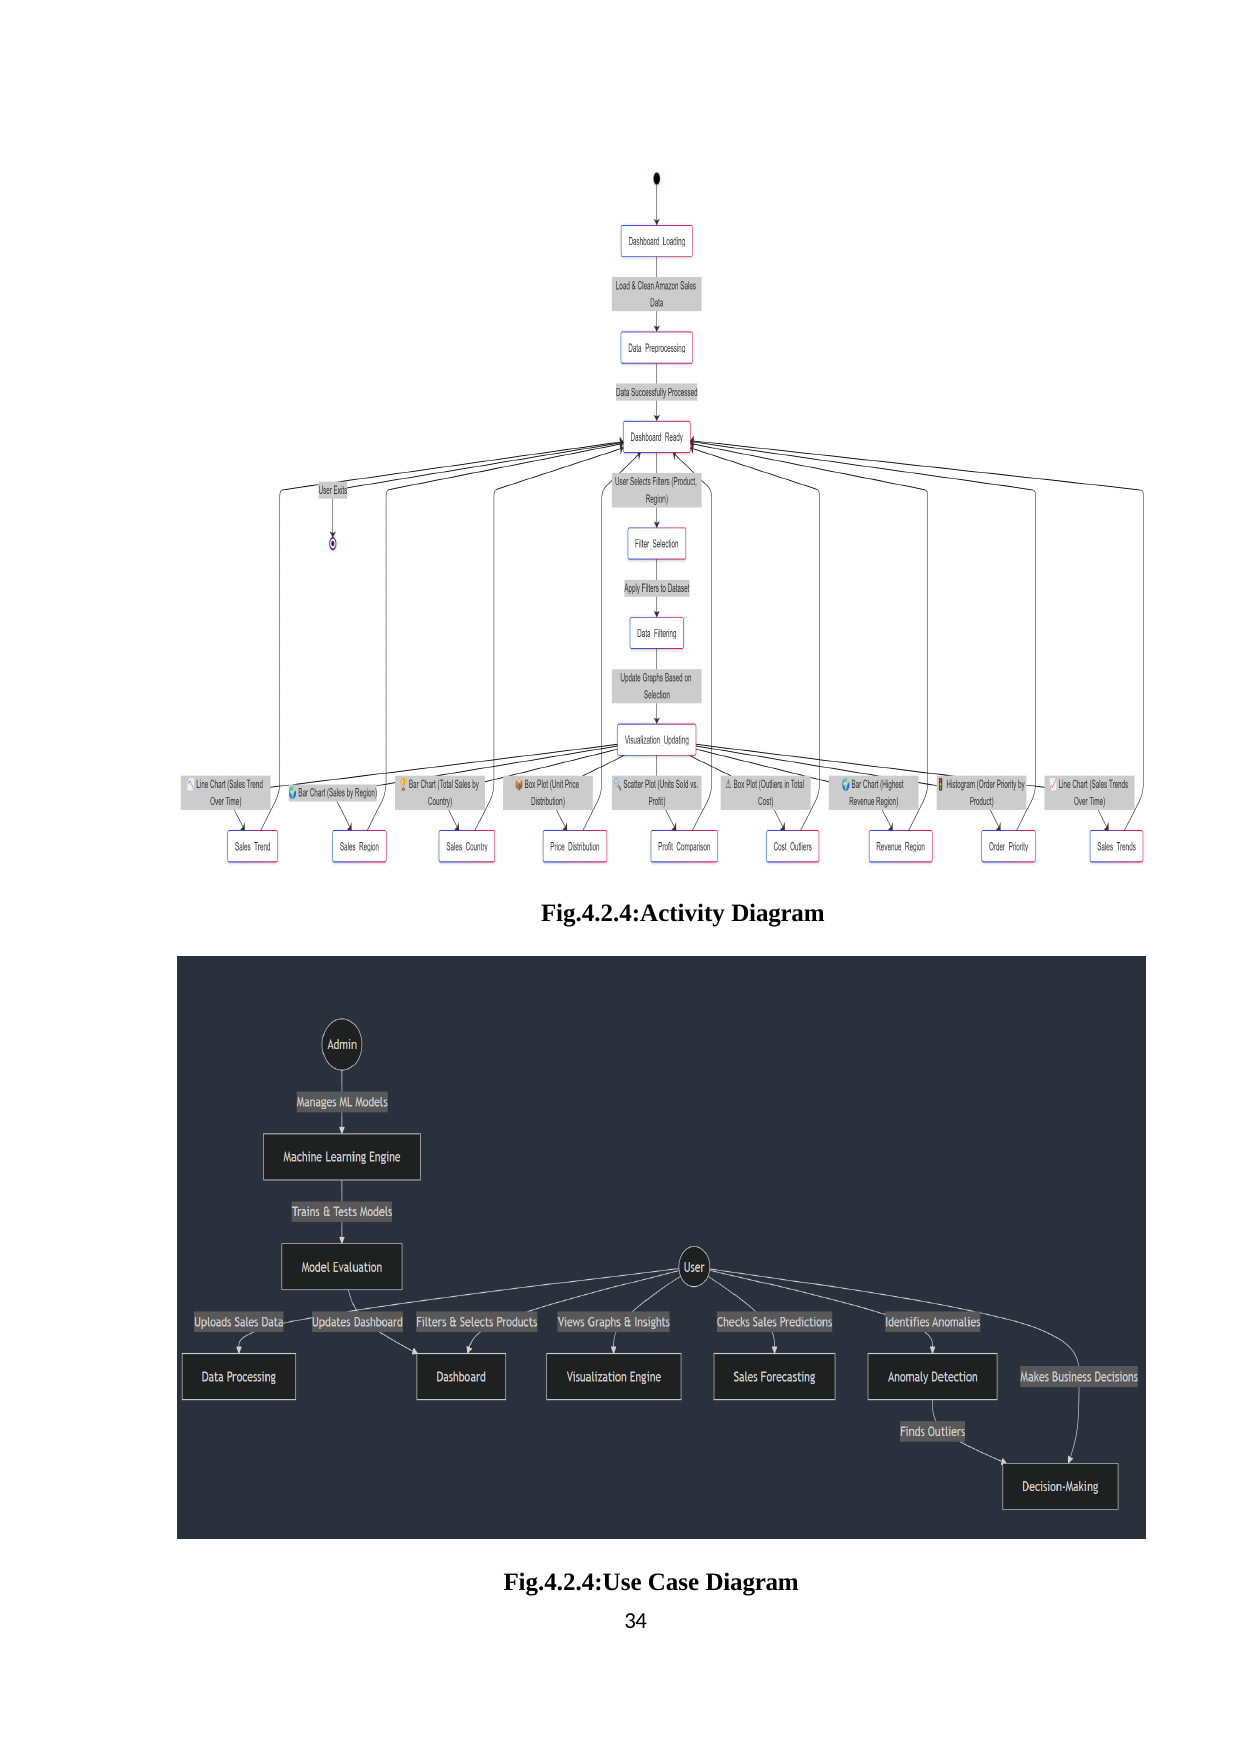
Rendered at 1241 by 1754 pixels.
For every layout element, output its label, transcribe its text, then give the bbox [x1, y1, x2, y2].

picture [177, 956, 1146, 1539]
text Fig.4.2.4:Use Case Diagram [177, 1567, 1107, 1596]
text Fig.4.2.4:Activity Diagram [177, 898, 1107, 927]
picture [177, 166, 1149, 870]
